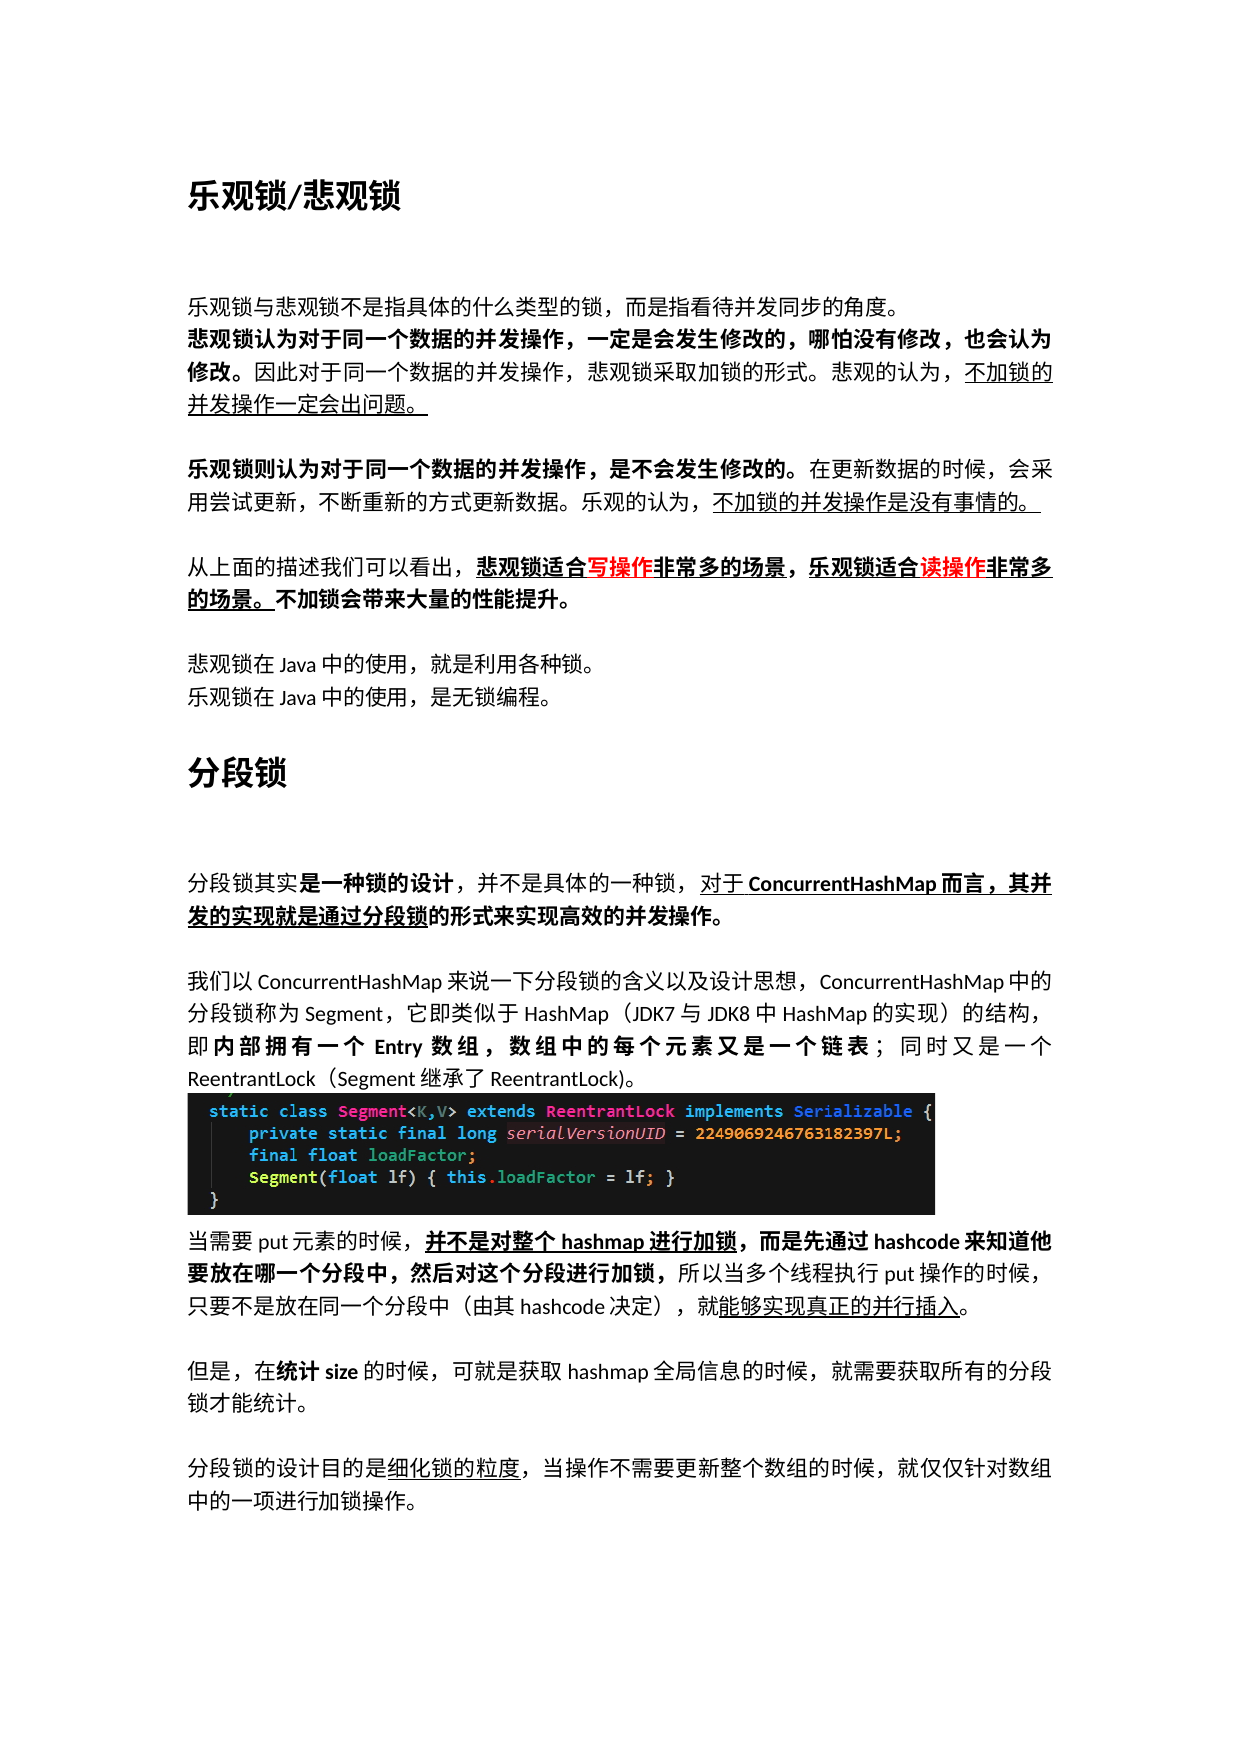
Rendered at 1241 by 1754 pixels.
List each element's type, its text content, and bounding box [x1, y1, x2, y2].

text 悲观锁在Java中的使用，就是利用各种锁。 [187, 647, 1053, 679]
text 乐观锁则认为对于同一个数据的并发操作，是不会发生修改的。在更新数据的时候，会采用尝试更新，不断重新的方式更新数据。乐观的认为，不加锁的并发操作是没有事情的。 [187, 452, 1053, 517]
subtitle 乐观锁/悲观锁 [187, 162, 1053, 227]
text 但是，在统计size的时候，可就是获取hashmap全局信息的时候，就需要获取所有的分段锁才能统计。 [187, 1353, 1053, 1418]
picture [187, 1093, 936, 1215]
text 我们以ConcurrentHashMap来说一下分段锁的含义以及设计思想，ConcurrentHashMap中的分段锁称为Segment，它即类似于HashMap（JDK7与JDK8中HashMap的实现）的结构，即内部拥有一个Entry数组，数组中的每个元素又是一个链表；同时又是一个ReentrantLock（Segment继承了ReentrantLock)。 [187, 963, 1053, 1093]
subtitle 分段锁 [187, 739, 1053, 804]
text 当需要put元素的时候，并不是对整个hashmap进行加锁，而是先通过hashcode来知道他要放在哪一个分段中，然后对这个分段进行加锁，所以当多个线程执行put操作的时候，只要不是放在同一个分段中（由其hashcode决定），就能够实现真正的并行插入。 [187, 1223, 1053, 1321]
text 从上面的描述我们可以看出，悲观锁适合写操作非常多的场景，乐观锁适合读操作非常多的场景。不加锁会带来大量的性能提升。 [187, 549, 1053, 614]
text 分段锁的设计目的是细化锁的粒度，当操作不需要更新整个数组的时候，就仅仅针对数组中的一项进行加锁操作。 [187, 1451, 1053, 1516]
text 乐观锁在Java中的使用，是无锁编程。 [187, 679, 1053, 712]
text 悲观锁认为对于同一个数据的并发操作，一定是会发生修改的，哪怕没有修改，也会认为修改。因此对于同一个数据的并发操作，悲观锁采取加锁的形式。悲观的认为，不加锁的并发操作一定会出问题。 [187, 322, 1053, 419]
text 乐观锁与悲观锁不是指具体的什么类型的锁，而是指看待并发同步的角度。 [187, 289, 1053, 322]
text 分段锁其实是一种锁的设计，并不是具体的一种锁，对于ConcurrentHashMap而言，其并发的实现就是通过分段锁的形式来实现高效的并发操作。 [187, 866, 1053, 931]
